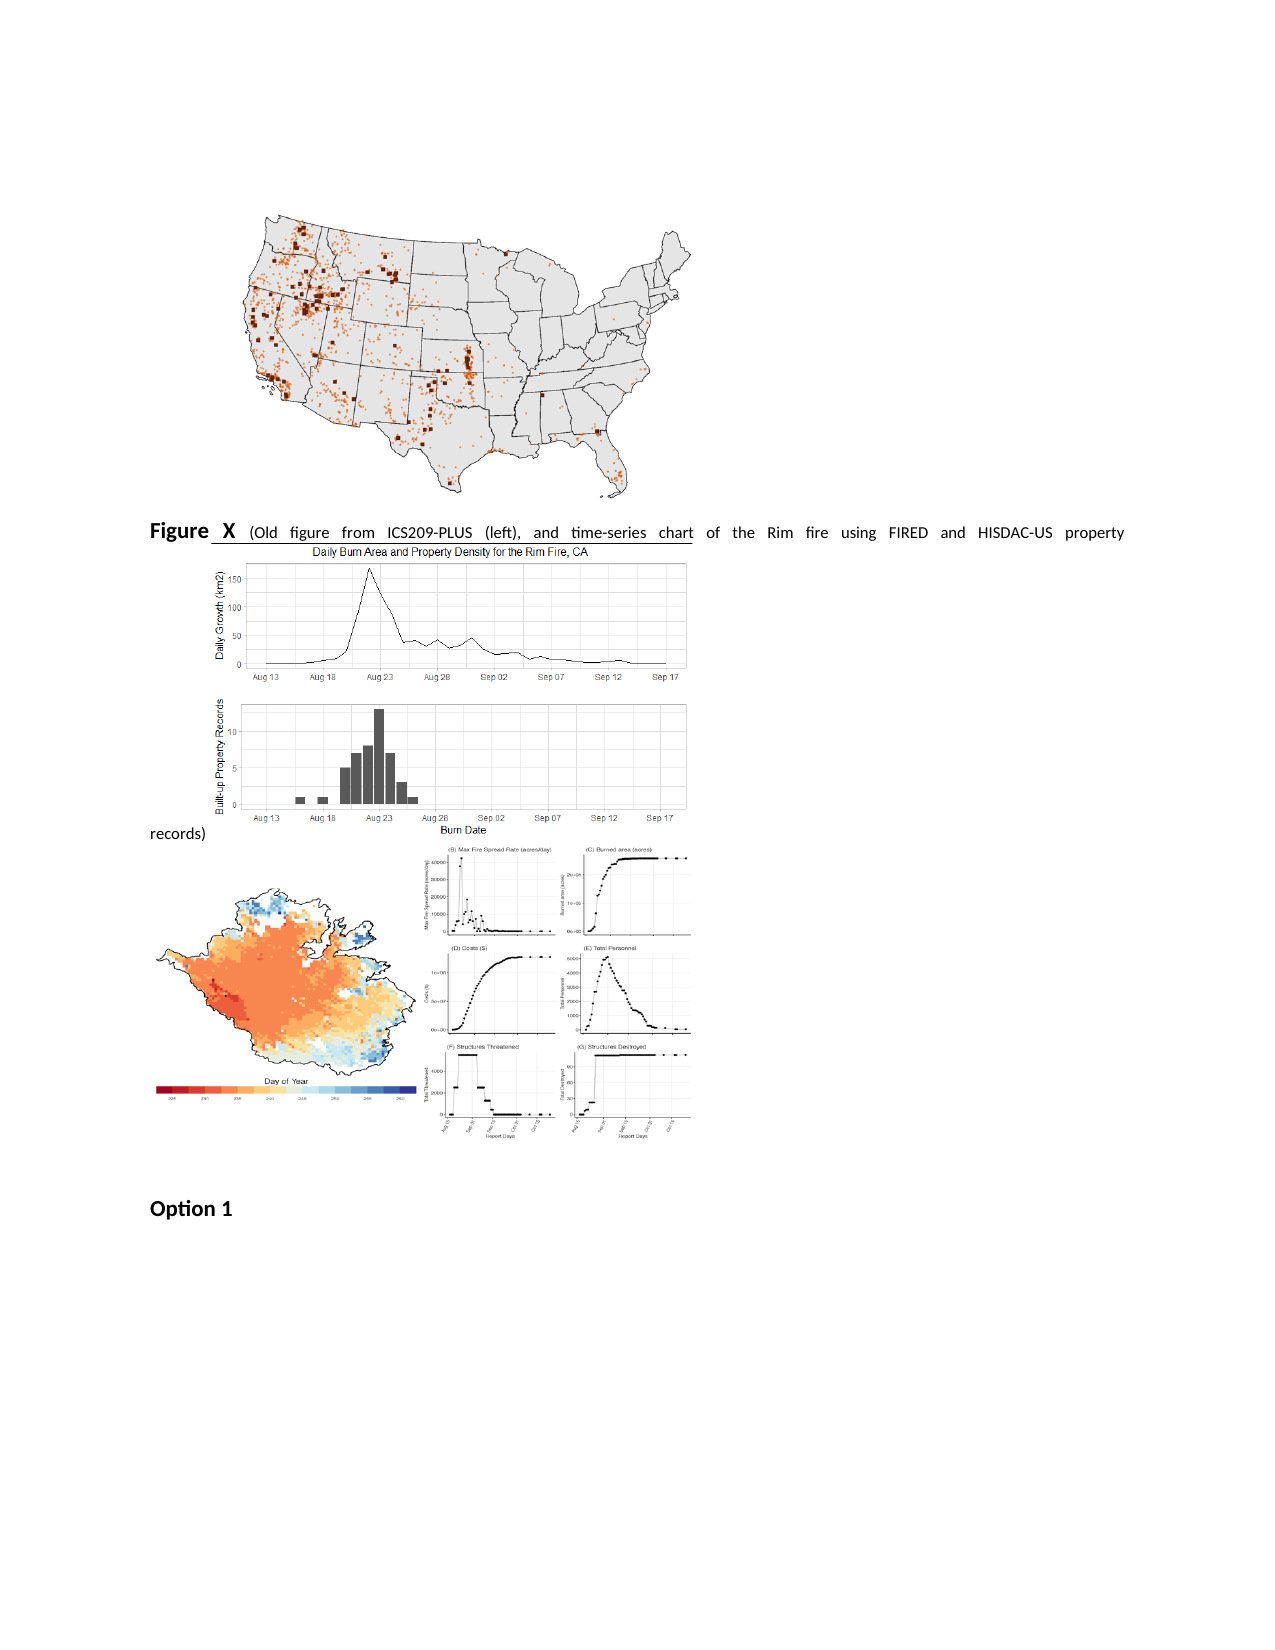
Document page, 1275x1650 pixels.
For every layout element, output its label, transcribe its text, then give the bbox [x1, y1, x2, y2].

text Option 1 [150, 1194, 1125, 1222]
picture [211, 543, 693, 840]
picture [150, 178, 783, 516]
picture [150, 845, 693, 1141]
